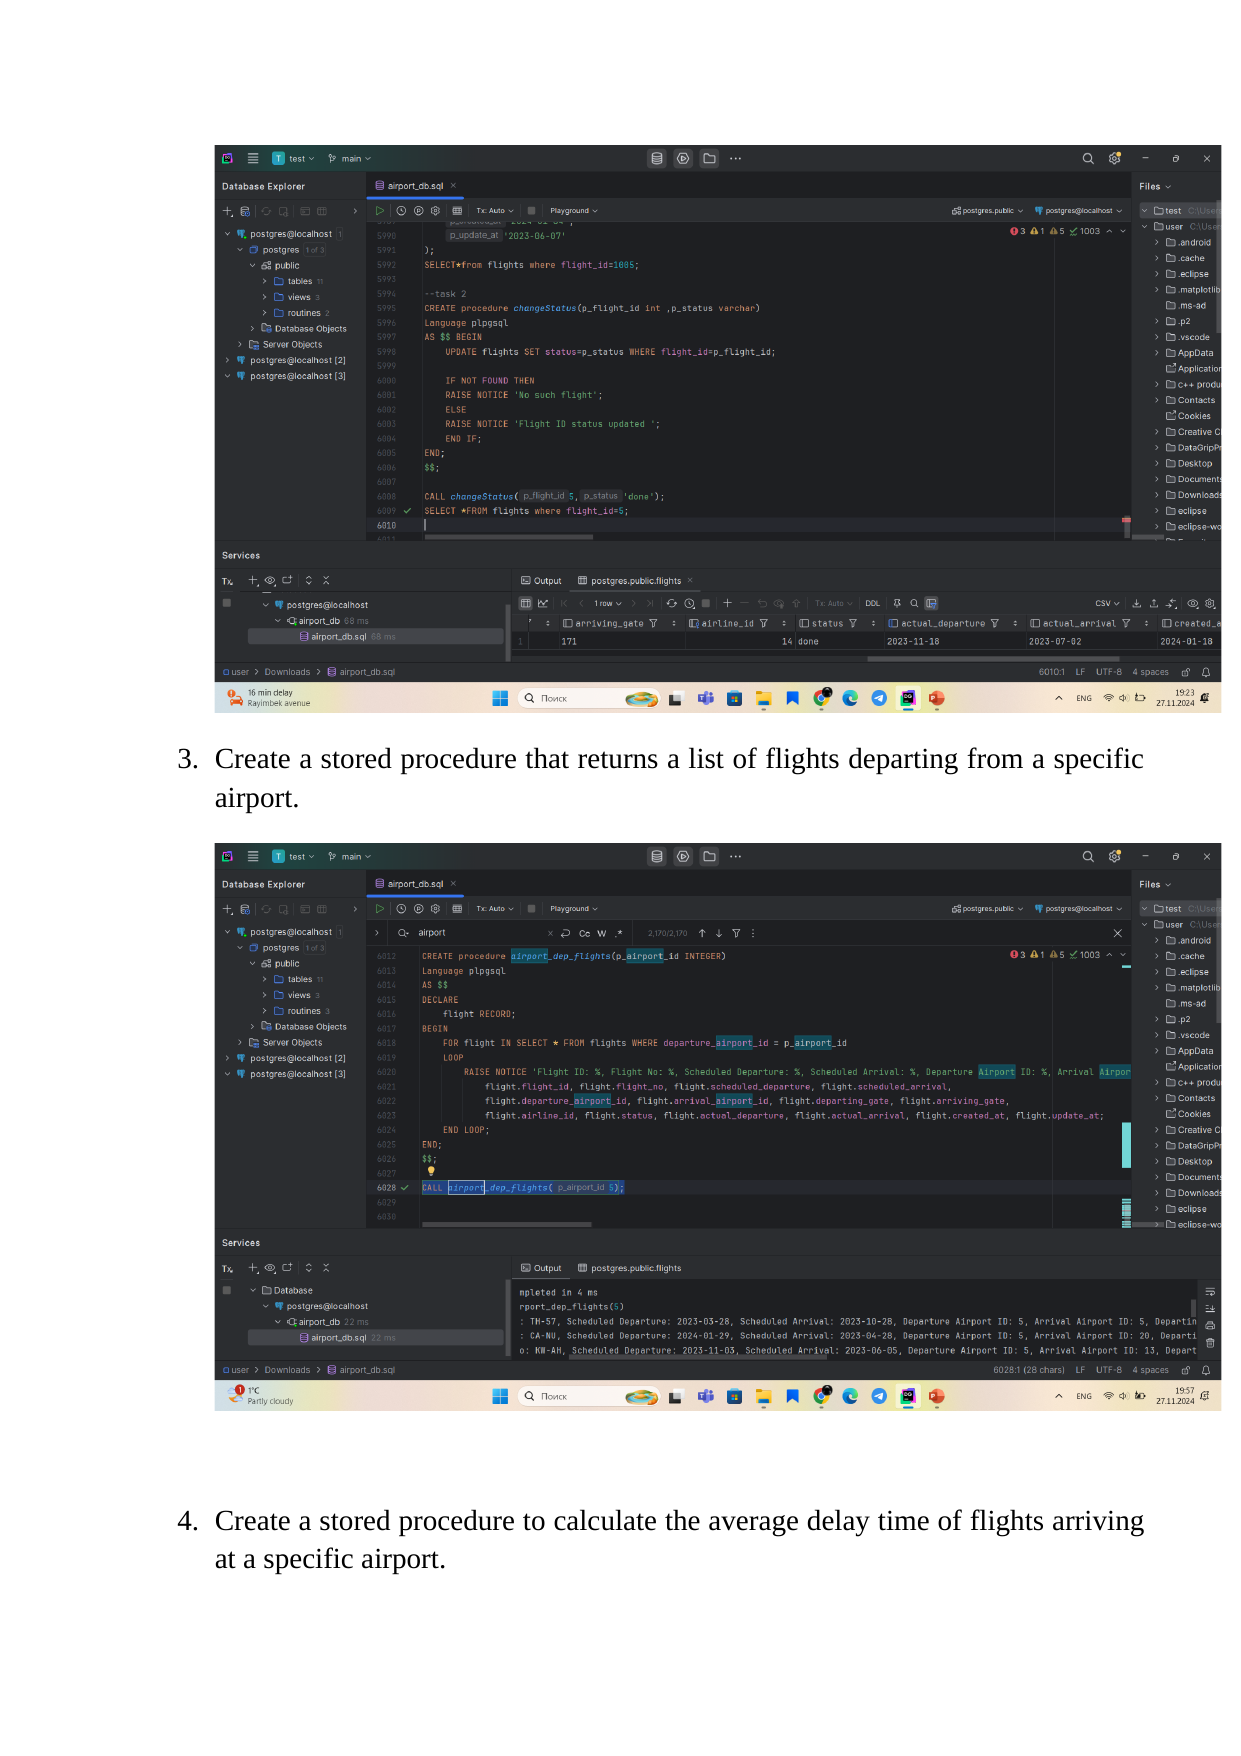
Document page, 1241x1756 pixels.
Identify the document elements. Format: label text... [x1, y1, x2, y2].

list Create a stored procedure to calculate the average delay time of flights arriving at a specific airport. [177, 1503, 1146, 1575]
picture [214, 843, 1222, 1411]
picture [214, 145, 1222, 713]
list Create a stored procedure that returns a list of flights departing from a specific airport. [177, 742, 1146, 814]
